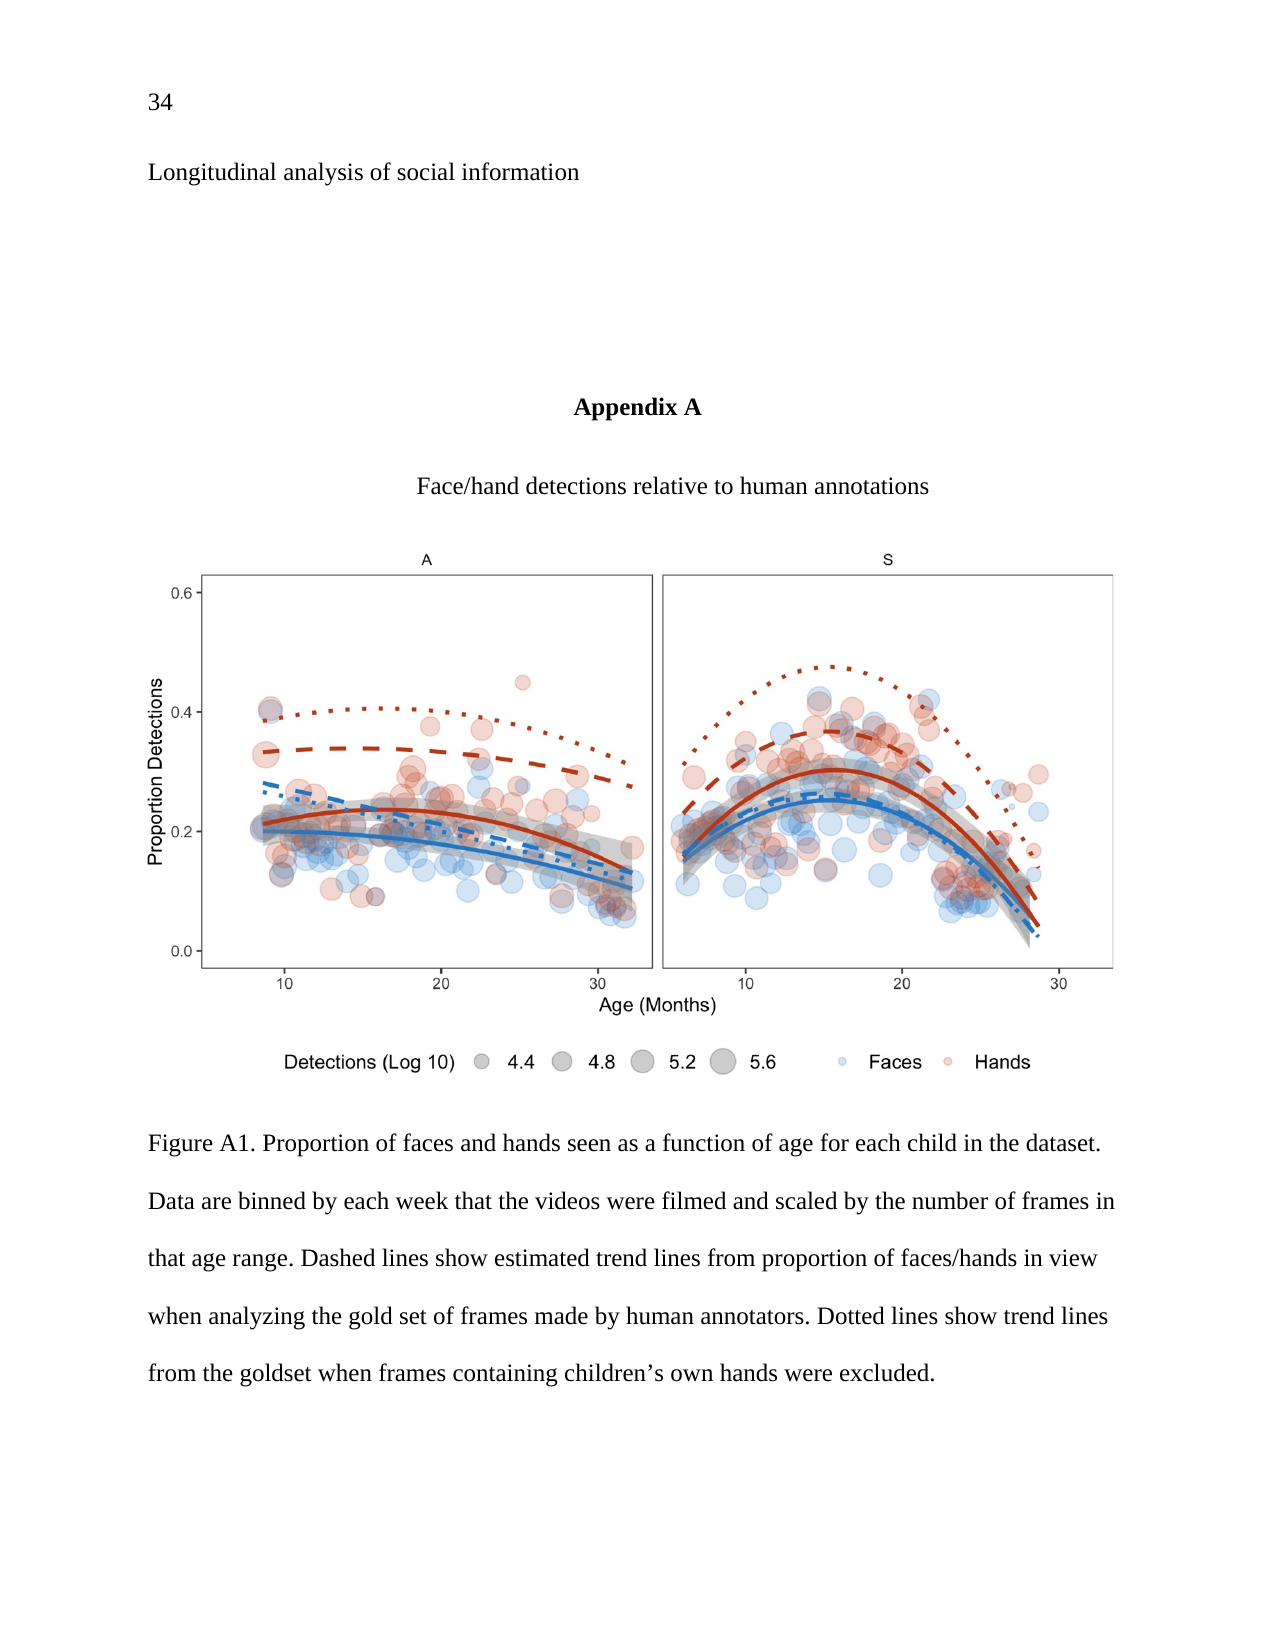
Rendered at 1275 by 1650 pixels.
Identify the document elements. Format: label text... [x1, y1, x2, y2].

text Appendix A [148, 392, 1127, 421]
text Face/hand detections relative to human annotations [148, 471, 1127, 499]
text Figure A1. Proportion of faces and hands seen as a function of age for each child in the dataset. Data are binned by each week that the videos were filmed and scaled by the number of frames in that age range. Dashed lines show estimated trend lines from proportion of faces/hands in view when analyzing the gold set of frames made by human annotators. Dotted lines show trend lines from the goldset when frames containing children’s own hands were excluded. [148, 1128, 1127, 1387]
picture [147, 553, 1114, 1075]
